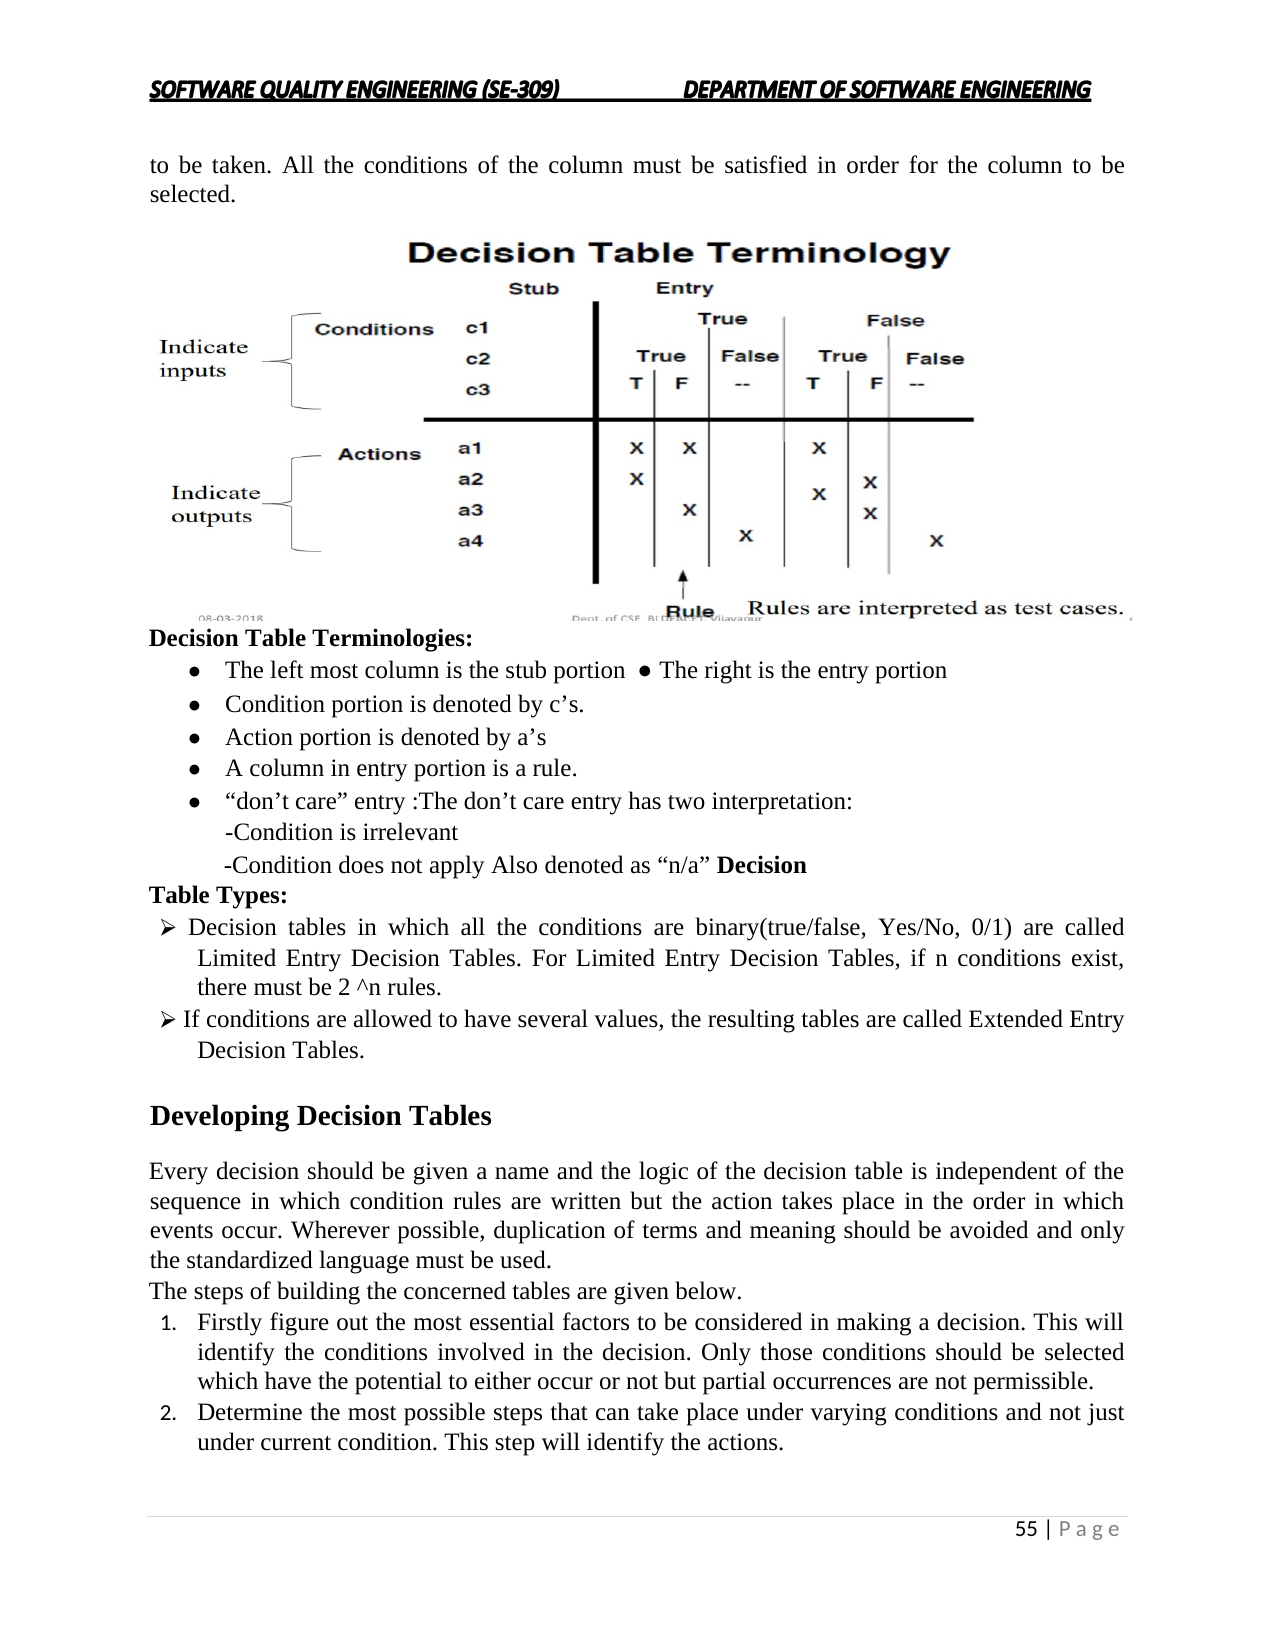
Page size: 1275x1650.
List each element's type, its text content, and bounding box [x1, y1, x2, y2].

text The steps of building the concerned tables are given below. [148, 1276, 1126, 1305]
list “don’t care” entry :The don’t care entry has two interpretation: [187, 786, 1126, 815]
text ⮚ Decision tables in which all the conditions are binary(true/false, Yes/No, 0/1) are called Limited Entry Decision Tables. For Limited Entry Decision Tables, if n conditions exist, there must be 2 ^n rules. [159, 911, 1126, 1001]
text -Condition is irrelevant [225, 817, 1126, 846]
list Firstly figure out the most essential factors to be considered in making a decision. This will identify the conditions involved in the decision. Only those conditions should be selected which have the potential to either occur or not but partial occurrences are not permissible. [159, 1307, 1126, 1395]
text Decision Table Terminologies: [148, 623, 1128, 652]
list A column in entry portion is a rule. [187, 753, 1126, 782]
text -Condition does not apply Also denoted as “n/a” Decision Table Types: [148, 850, 807, 908]
picture [148, 79, 1092, 102]
text Every decision should be given a name and the logic of the decision table is independent of the sequence in which condition rules are written but the action takes place in the order in which events occur. Wherever possible, duplication of terms and meaning should be avoided and only the standardized language must be used. [148, 1156, 1126, 1274]
text ⮚ If conditions are allowed to have several values, the resulting tables are called Extended Entry Decision Tables. [159, 1003, 1126, 1064]
list Condition portion is denoted by c’s. [187, 689, 1126, 717]
list Action portion is denoted by a’s [187, 722, 1126, 751]
picture [156, 210, 1133, 621]
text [148, 150, 1126, 208]
list The left most column is the stub portion ● The right is the entry portion [187, 655, 1126, 684]
subtitle Developing Decision Tables [150, 1098, 1253, 1132]
list Determine the most possible steps that can take place under varying conditions and not just under current condition. This step will identify the actions. [159, 1397, 1126, 1456]
